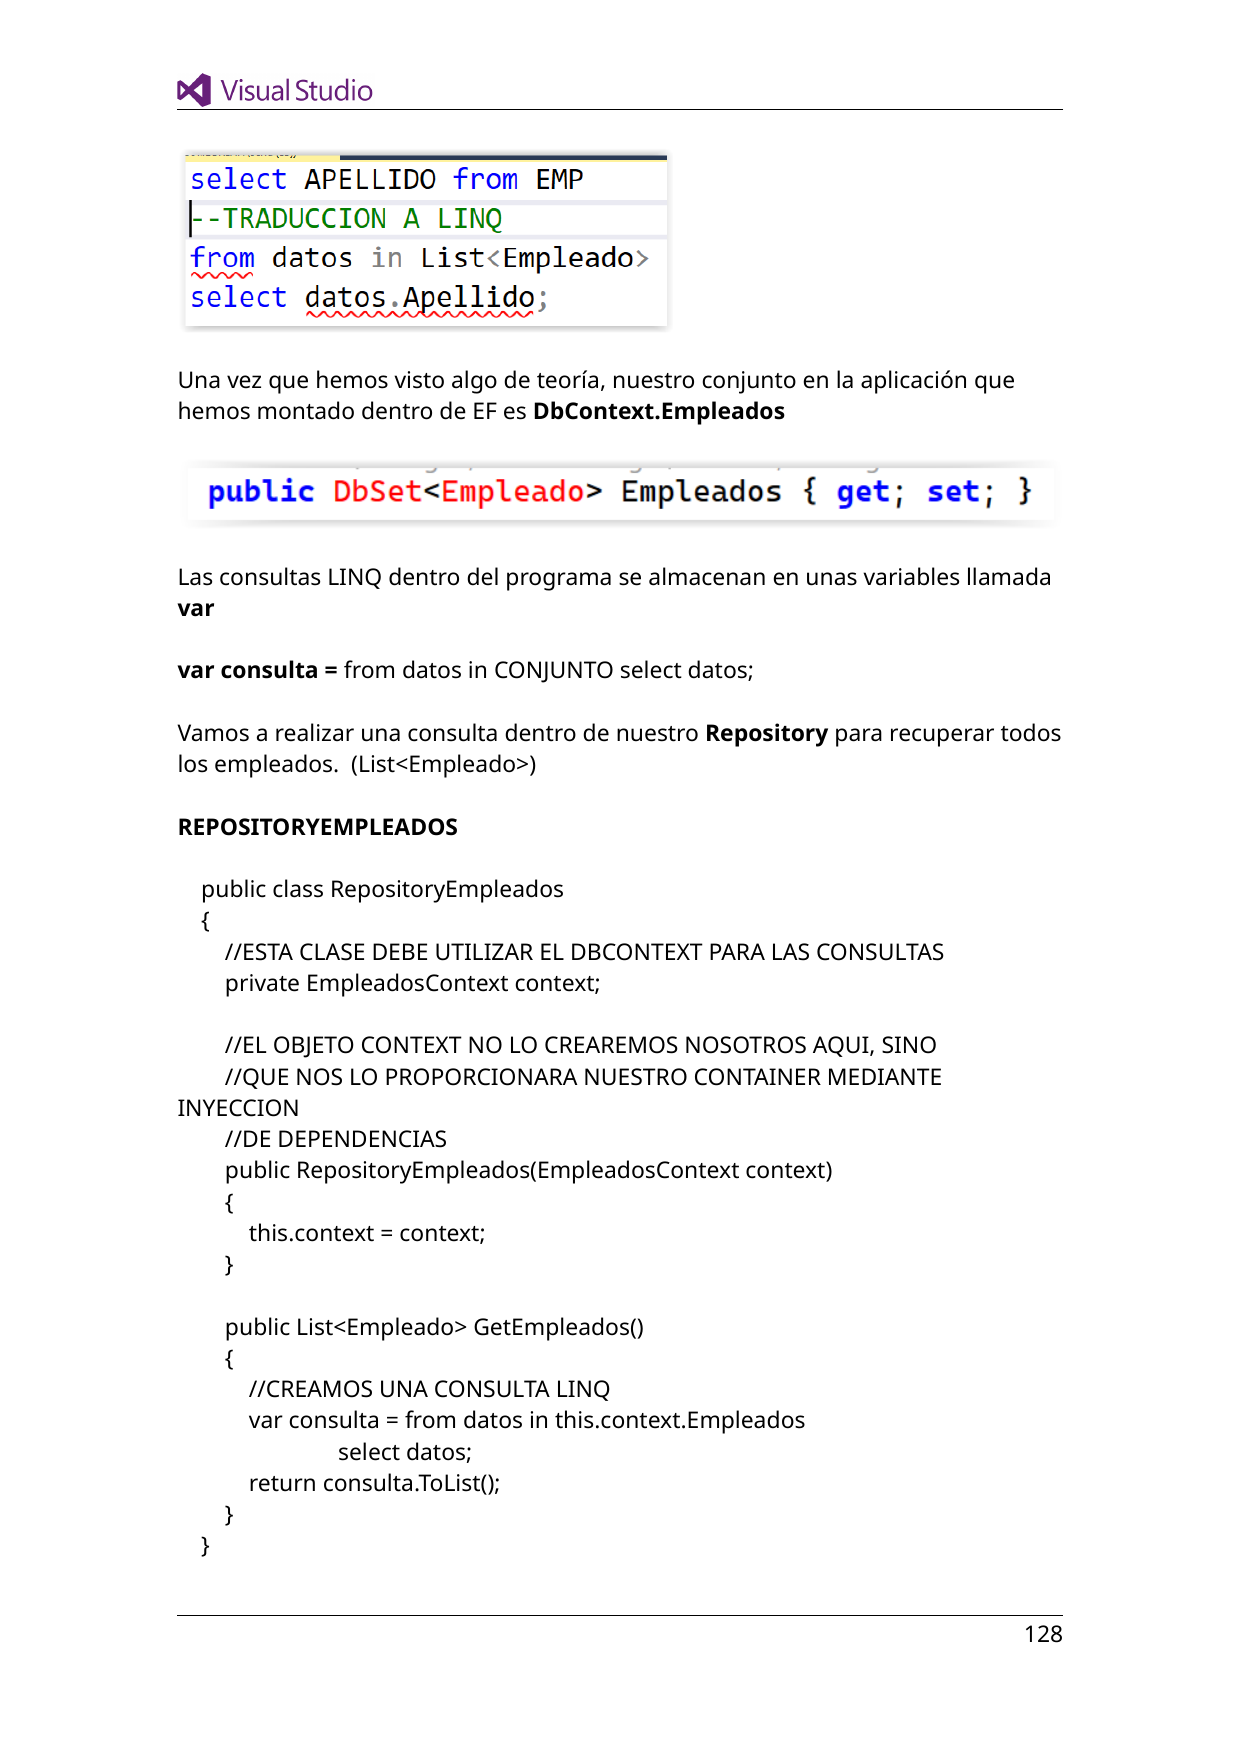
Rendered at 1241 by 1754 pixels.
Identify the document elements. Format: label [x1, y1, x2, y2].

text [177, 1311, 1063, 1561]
picture [177, 457, 1063, 530]
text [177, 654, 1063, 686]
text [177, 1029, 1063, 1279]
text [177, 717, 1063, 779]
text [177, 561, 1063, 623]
picture [177, 73, 375, 107]
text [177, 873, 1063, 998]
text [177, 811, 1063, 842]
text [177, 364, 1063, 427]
picture [177, 147, 674, 333]
